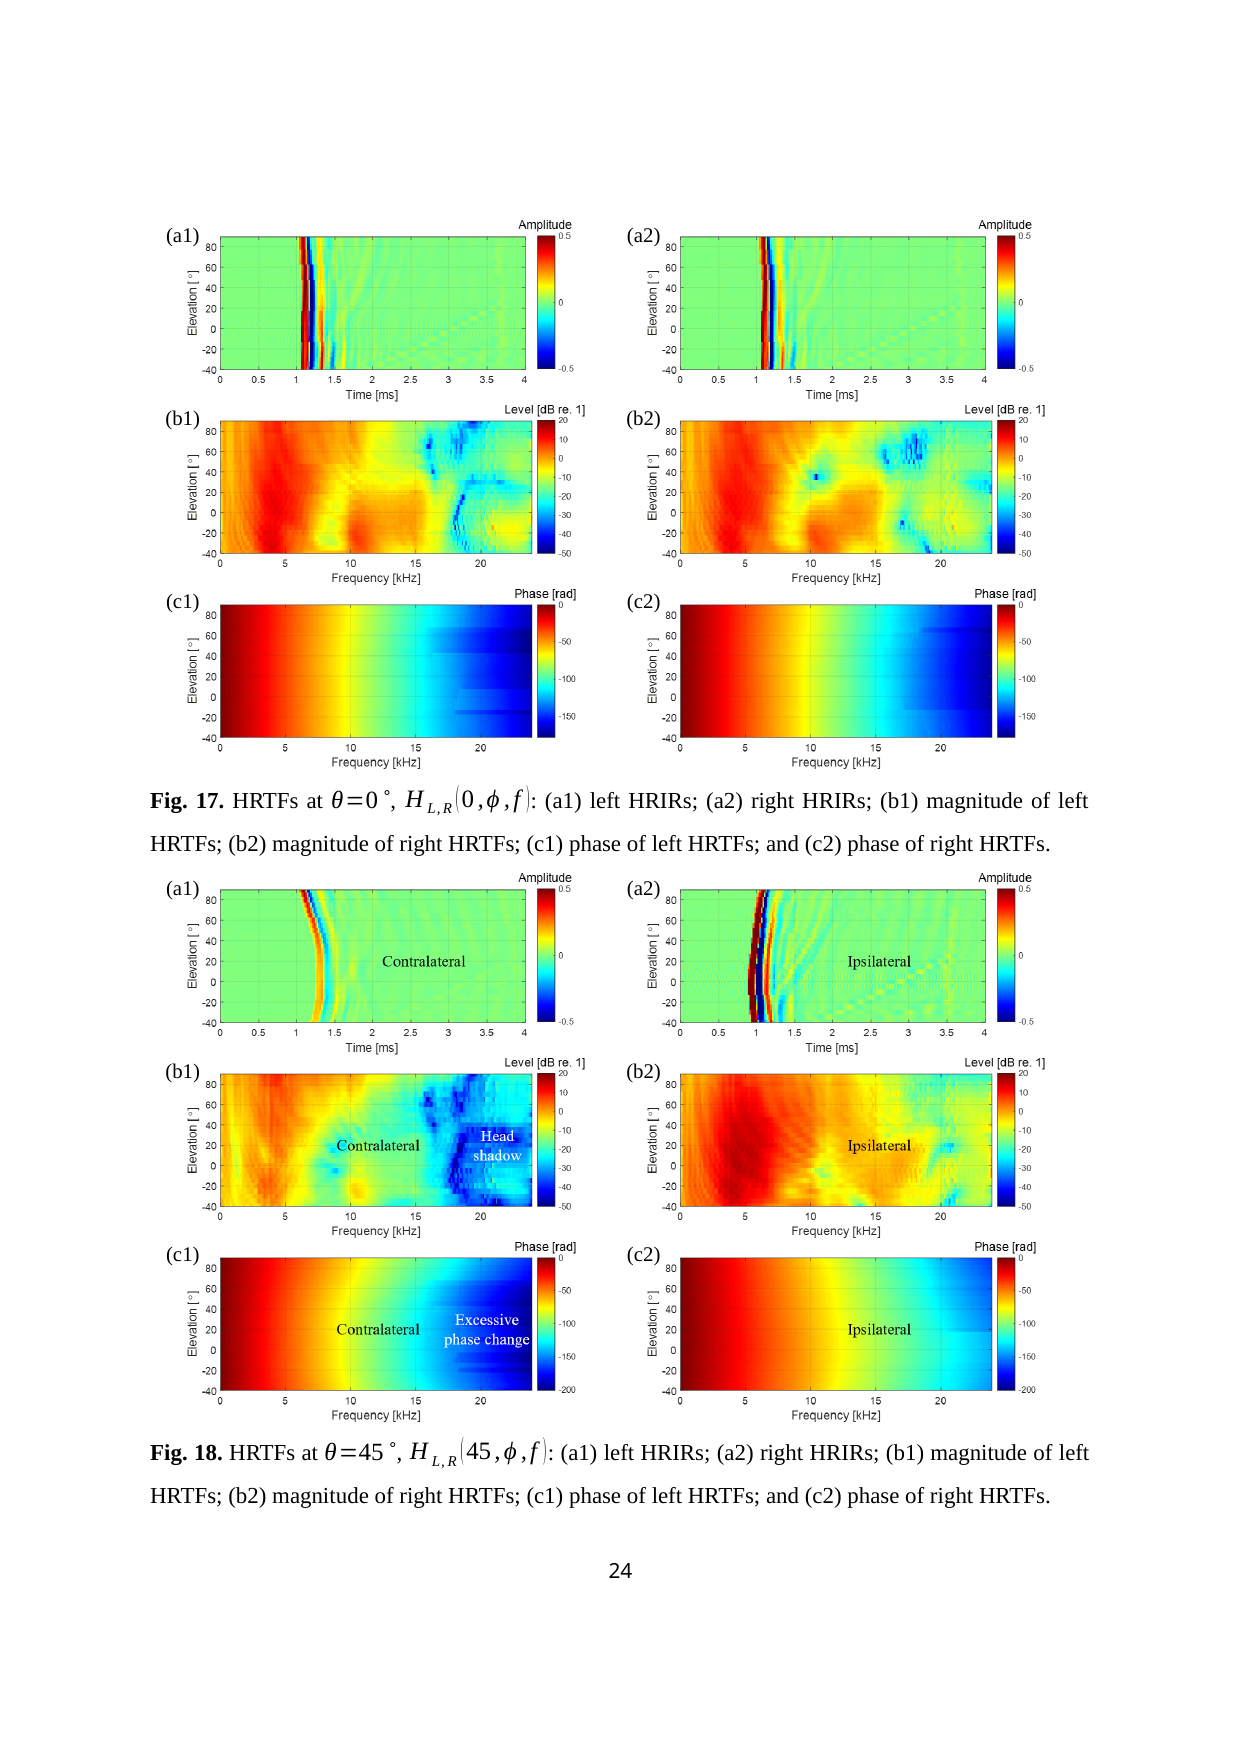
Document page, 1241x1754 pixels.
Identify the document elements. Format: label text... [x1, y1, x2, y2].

picture [150, 869, 1091, 1424]
text Fig. 17. HRTFs at , : (a1) left HRIRs; (a2) right HRIRs; (b1) magnitude of left HRTFs; (b2) magnitude of right HRTFs; (c1) phase of left HRTFs; and (c2) phase of right HRTFs. [150, 784, 1090, 856]
text Fig. 18. HRTFs at , : (a1) left HRIRs; (a2) right HRIRs; (b1) magnitude of left HRTFs; (b2) magnitude of right HRTFs; (c1) phase of left HRTFs; and (c2) phase of right HRTFs. [150, 1436, 1090, 1508]
picture [150, 216, 1091, 771]
